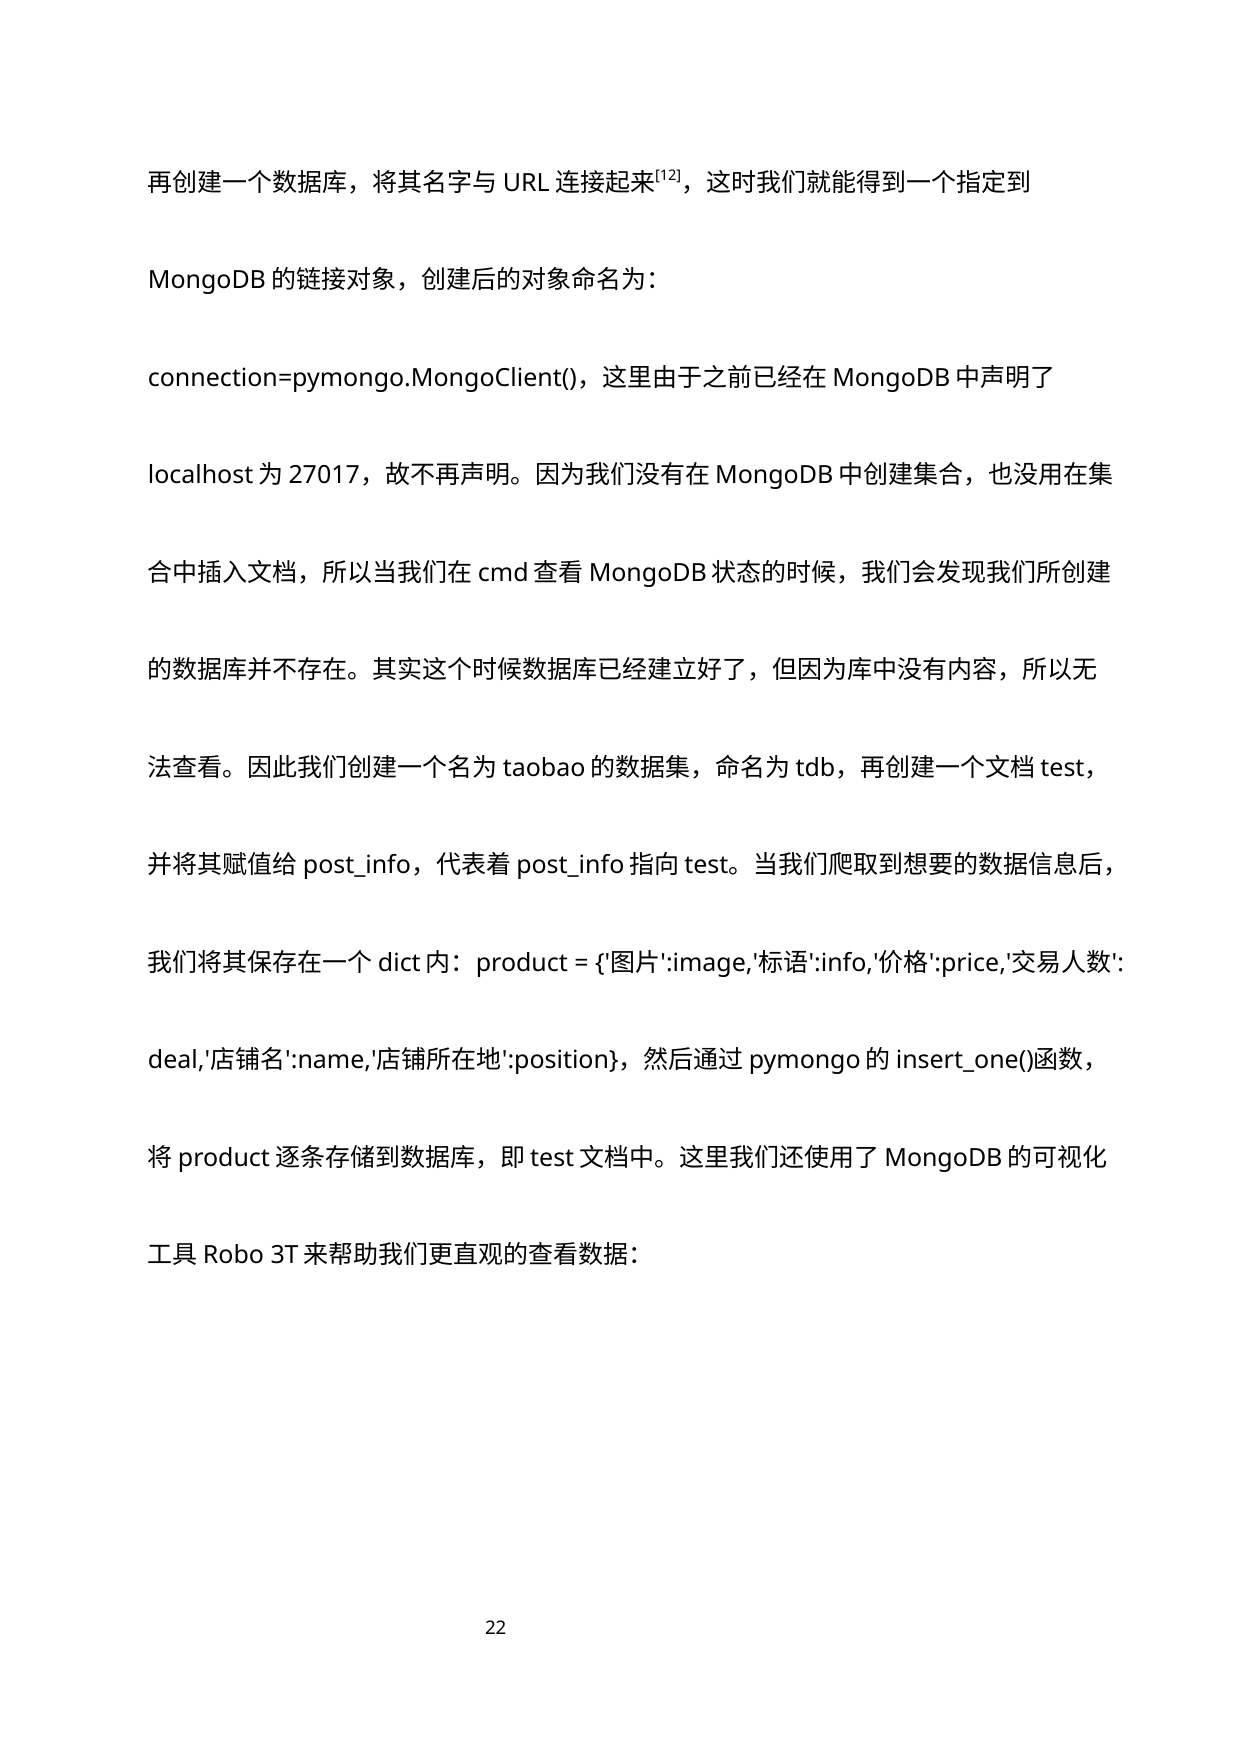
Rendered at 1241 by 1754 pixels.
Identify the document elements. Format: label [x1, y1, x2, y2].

text [148, 148, 1122, 1285]
